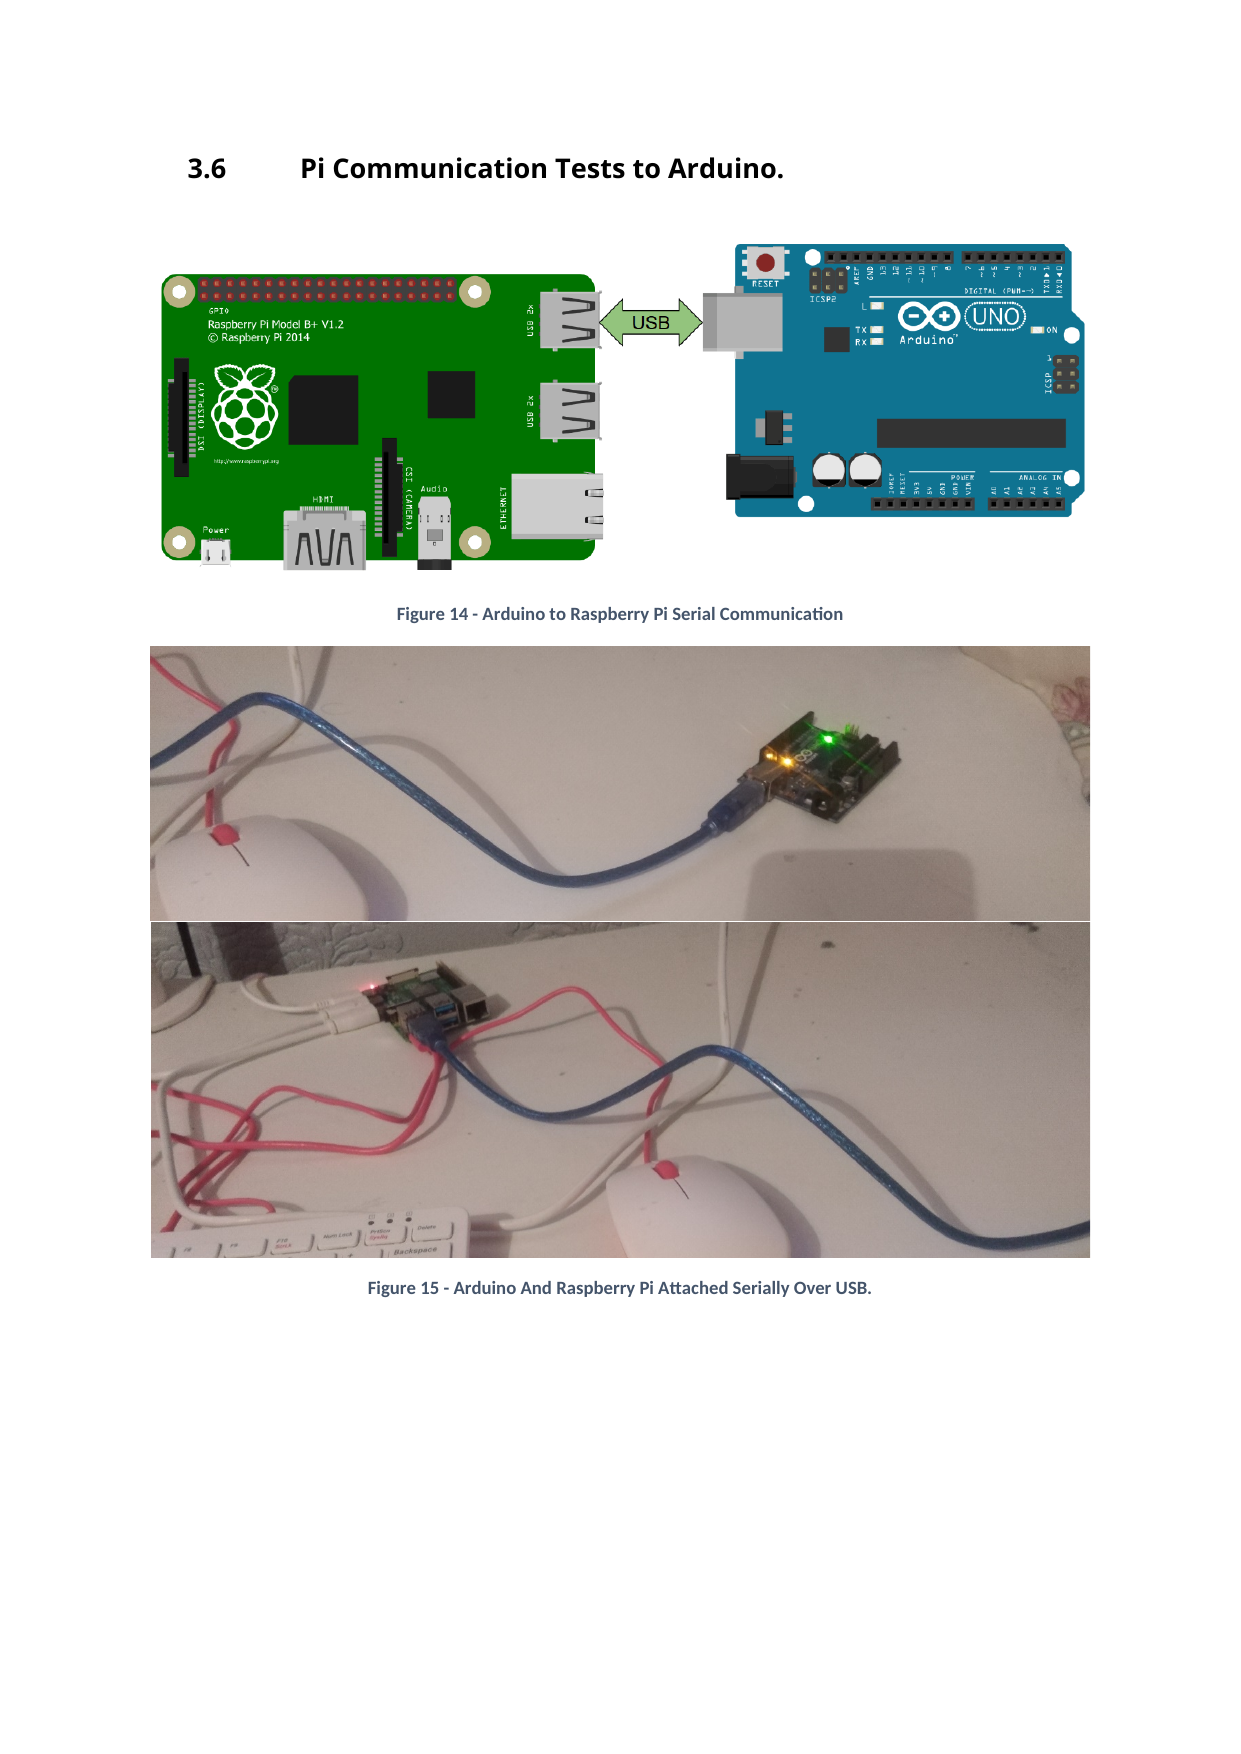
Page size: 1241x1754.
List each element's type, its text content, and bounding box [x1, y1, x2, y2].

subtitle Pi Communication Tests to Arduino. [187, 150, 1090, 187]
text Figure 14 - Arduino to Raspberry Pi Serial Communication [150, 602, 1090, 625]
picture [150, 236, 1091, 584]
text Figure 15 - Arduino And Raspberry Pi Attached Serially Over USB. [150, 1276, 1090, 1299]
picture [151, 922, 1091, 1258]
picture [150, 646, 1091, 921]
